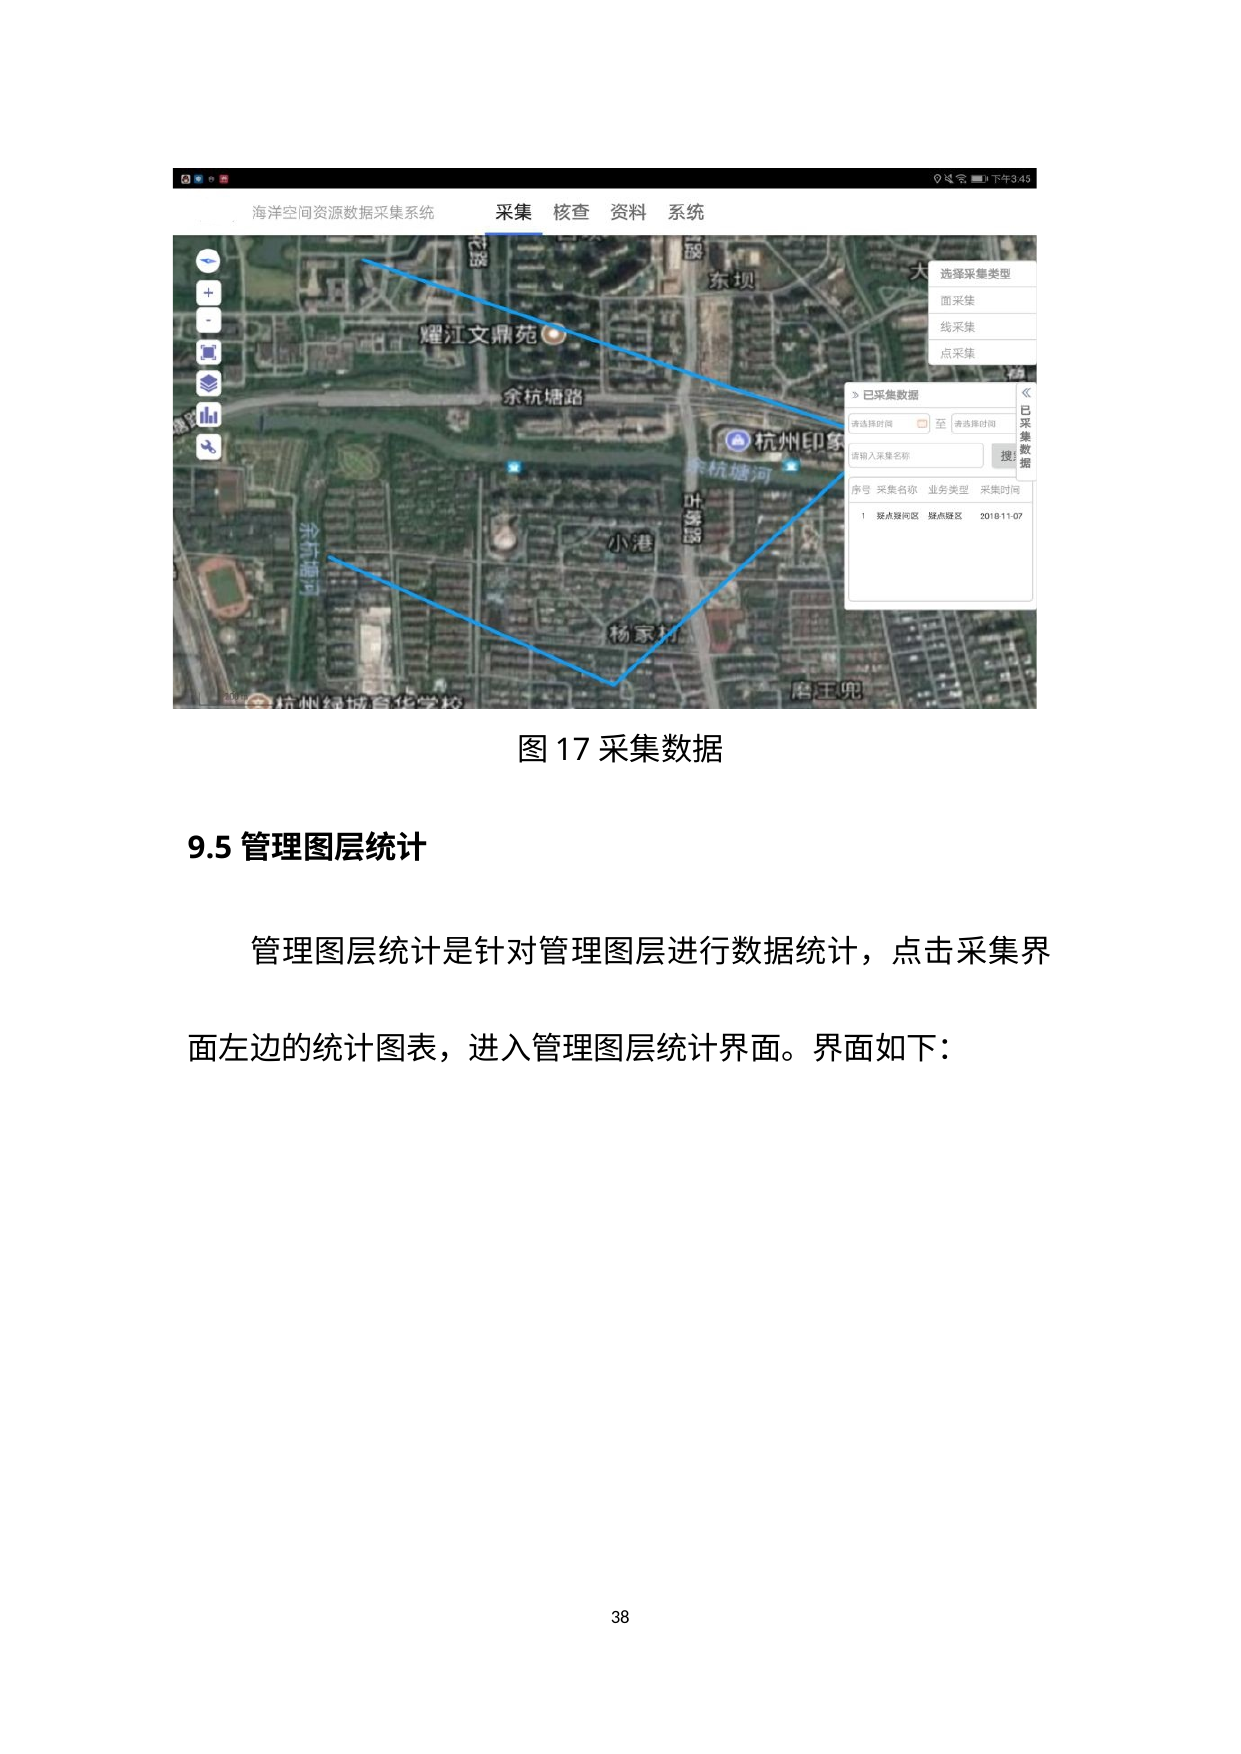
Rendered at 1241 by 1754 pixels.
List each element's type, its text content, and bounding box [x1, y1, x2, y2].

subtitle 9.5 管理图层统计 [187, 812, 1053, 877]
text 管理图层统计是针对管理图层进行数据统计，点击采集界面左边的统计图表，进入管理图层统计界面。界面如下： [187, 916, 1053, 1078]
text 图17 采集数据 [187, 714, 1053, 779]
picture [172, 168, 1037, 709]
